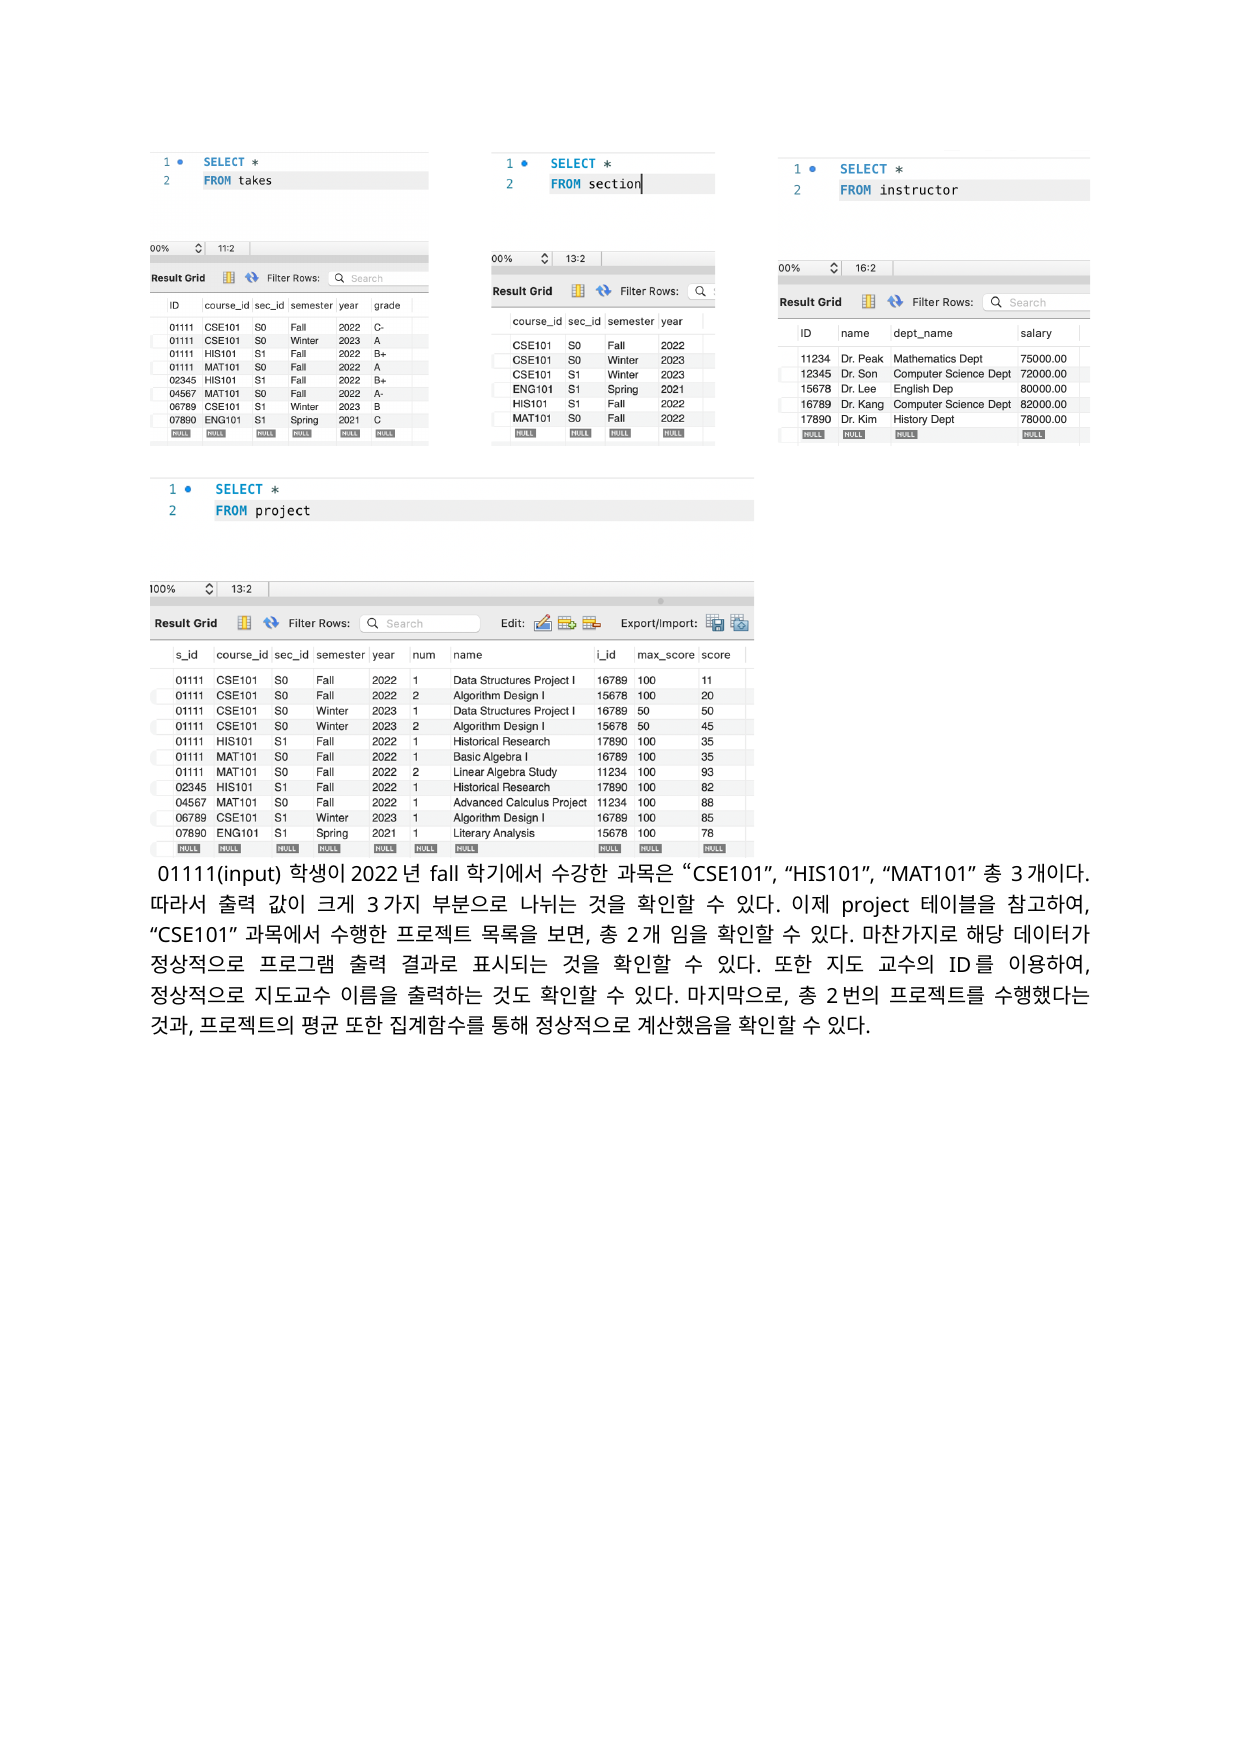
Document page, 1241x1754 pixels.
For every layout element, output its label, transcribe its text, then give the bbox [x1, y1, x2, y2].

picture [150, 150, 429, 446]
picture [777, 150, 1091, 446]
picture [491, 150, 716, 446]
text 01111(input) 학생이2022년 fall 학기에서 수강한 과목은 “CSE101”, “HIS101”, “MAT101” 총 3개이다. 따라서 출력 값이 크게 3가지 부분으로 나뉘는 것을 확인할 수 있다. 이제 project 테이블을 참고하여, “CSE101” 과목에서 수행한 프로젝트 목록을 보면, 총 2개 임을 확인할 수 있다. 마찬가지로 해당 데이터가 정상적으로 프로그램 출력 결과로 표시되는 것을 확인할 수 있다. 또한 지도 교수의 ID를 이용하여, 정상적으로 지도교수 이름을 출력하는 것도 확인할 수 있다. 마지막으로, 총 2번의 프로젝트를 수행했다는 것과, 프로젝트의 평균 또한 집계함수를 통해 정상적으로 계산했음을 확인할 수 있다. [150, 858, 1090, 1039]
picture [150, 473, 755, 858]
